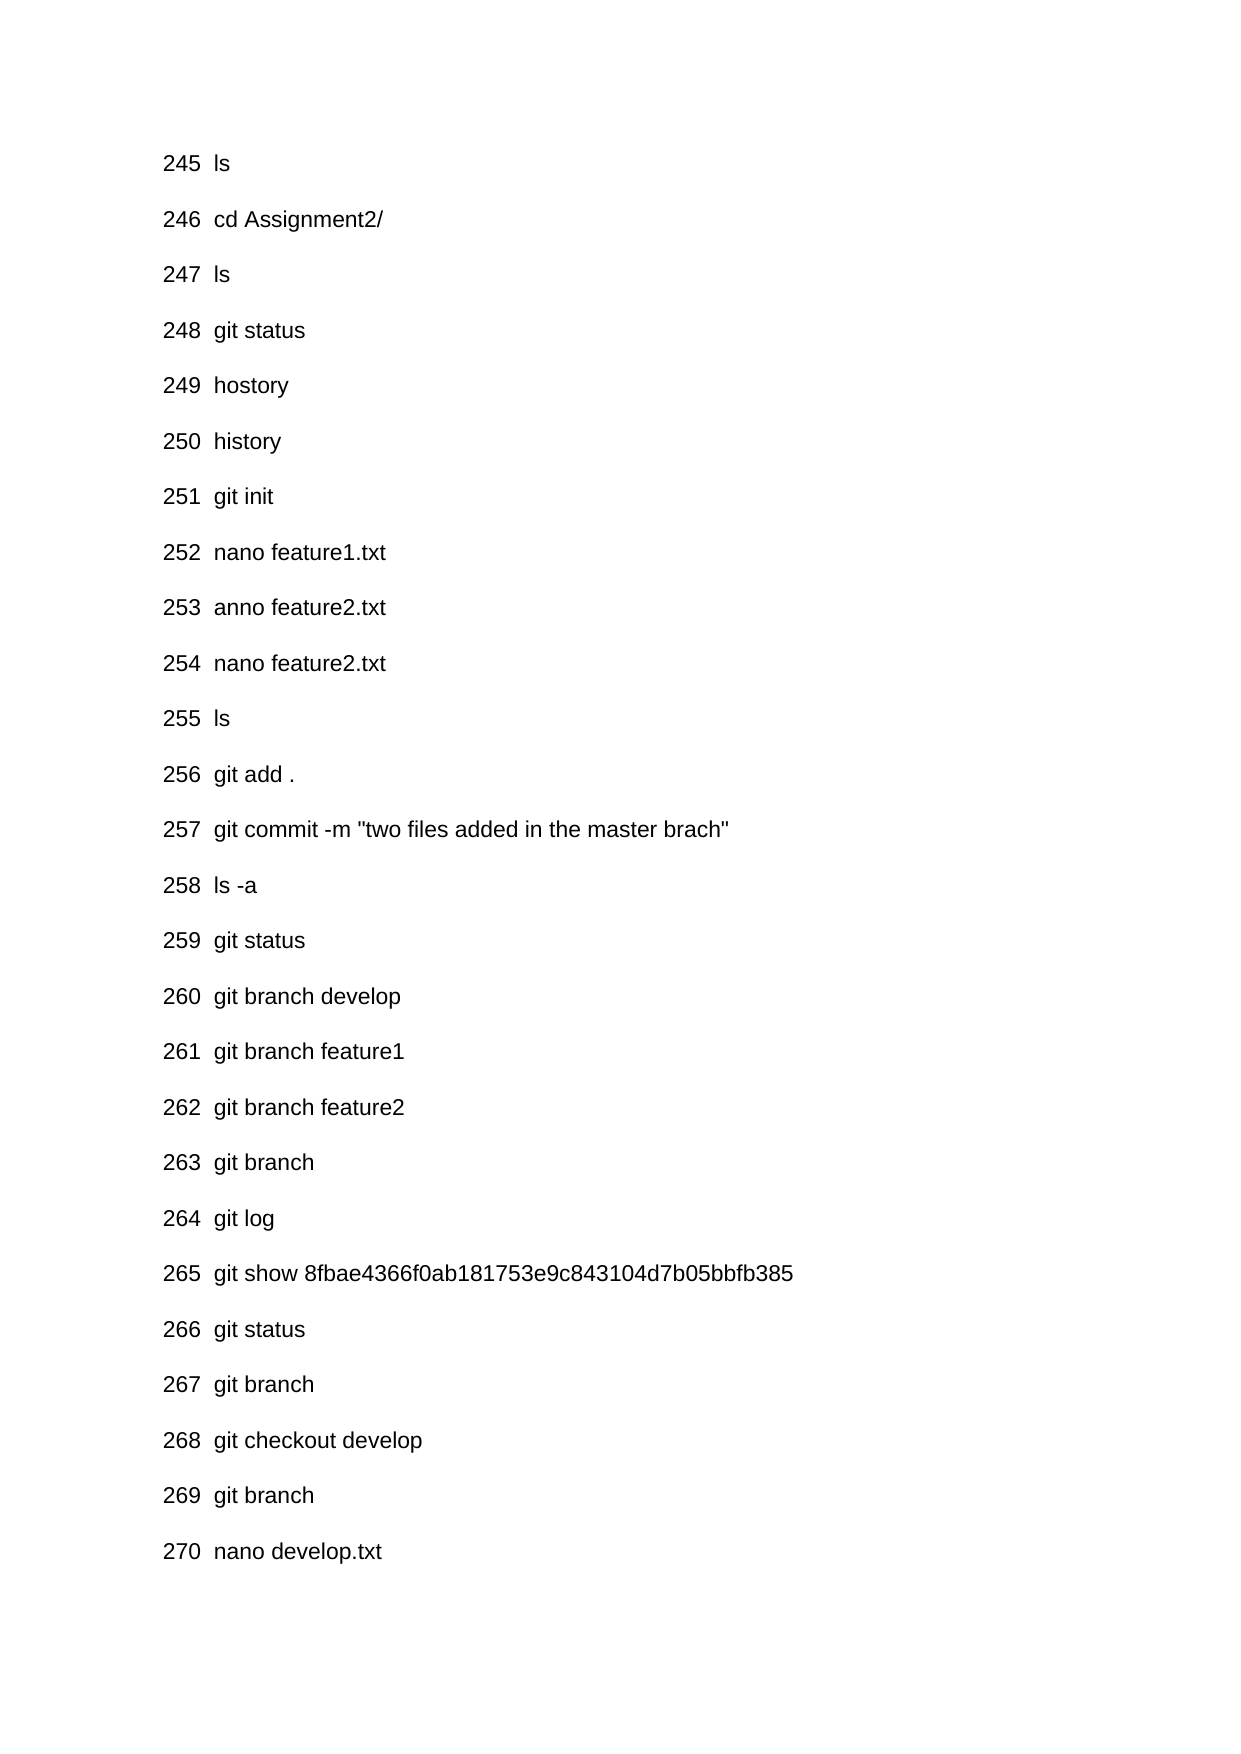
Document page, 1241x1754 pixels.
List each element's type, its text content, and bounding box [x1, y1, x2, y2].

text 268 git checkout develop [150, 1427, 1090, 1453]
text 257 git commit -m "two files added in the master brach" [150, 816, 1090, 843]
text 250 history [150, 428, 1090, 454]
text 263 git branch [150, 1149, 1090, 1176]
text 266 git status [150, 1316, 1090, 1342]
text 251 git init [150, 483, 1090, 509]
text 260 git branch develop [150, 983, 1090, 1009]
text 262 git branch feature2 [150, 1094, 1090, 1120]
text 265 git show 8fbae4366f0ab181753e9c843104d7b05bbfb385 [150, 1260, 1090, 1287]
text 258 ls -a [150, 872, 1090, 898]
text 259 git status [150, 927, 1090, 954]
text 247 ls [150, 261, 1090, 287]
text 253 anno feature2.txt [150, 594, 1090, 621]
text 246 cd Assignment2/ [150, 206, 1090, 232]
text 264 git log [150, 1205, 1090, 1231]
text 255 ls [150, 705, 1090, 732]
text 269 git branch [150, 1482, 1090, 1509]
text 256 git add . [150, 761, 1090, 787]
text 254 nano feature2.txt [150, 650, 1090, 676]
text 245 ls [150, 150, 1090, 176]
text 248 git status [150, 317, 1090, 343]
text 270 nano develop.txt [150, 1538, 1090, 1564]
text 267 git branch [150, 1371, 1090, 1398]
text 252 nano feature1.txt [150, 539, 1090, 565]
text 249 hostory [150, 372, 1090, 398]
text 261 git branch feature1 [150, 1038, 1090, 1065]
